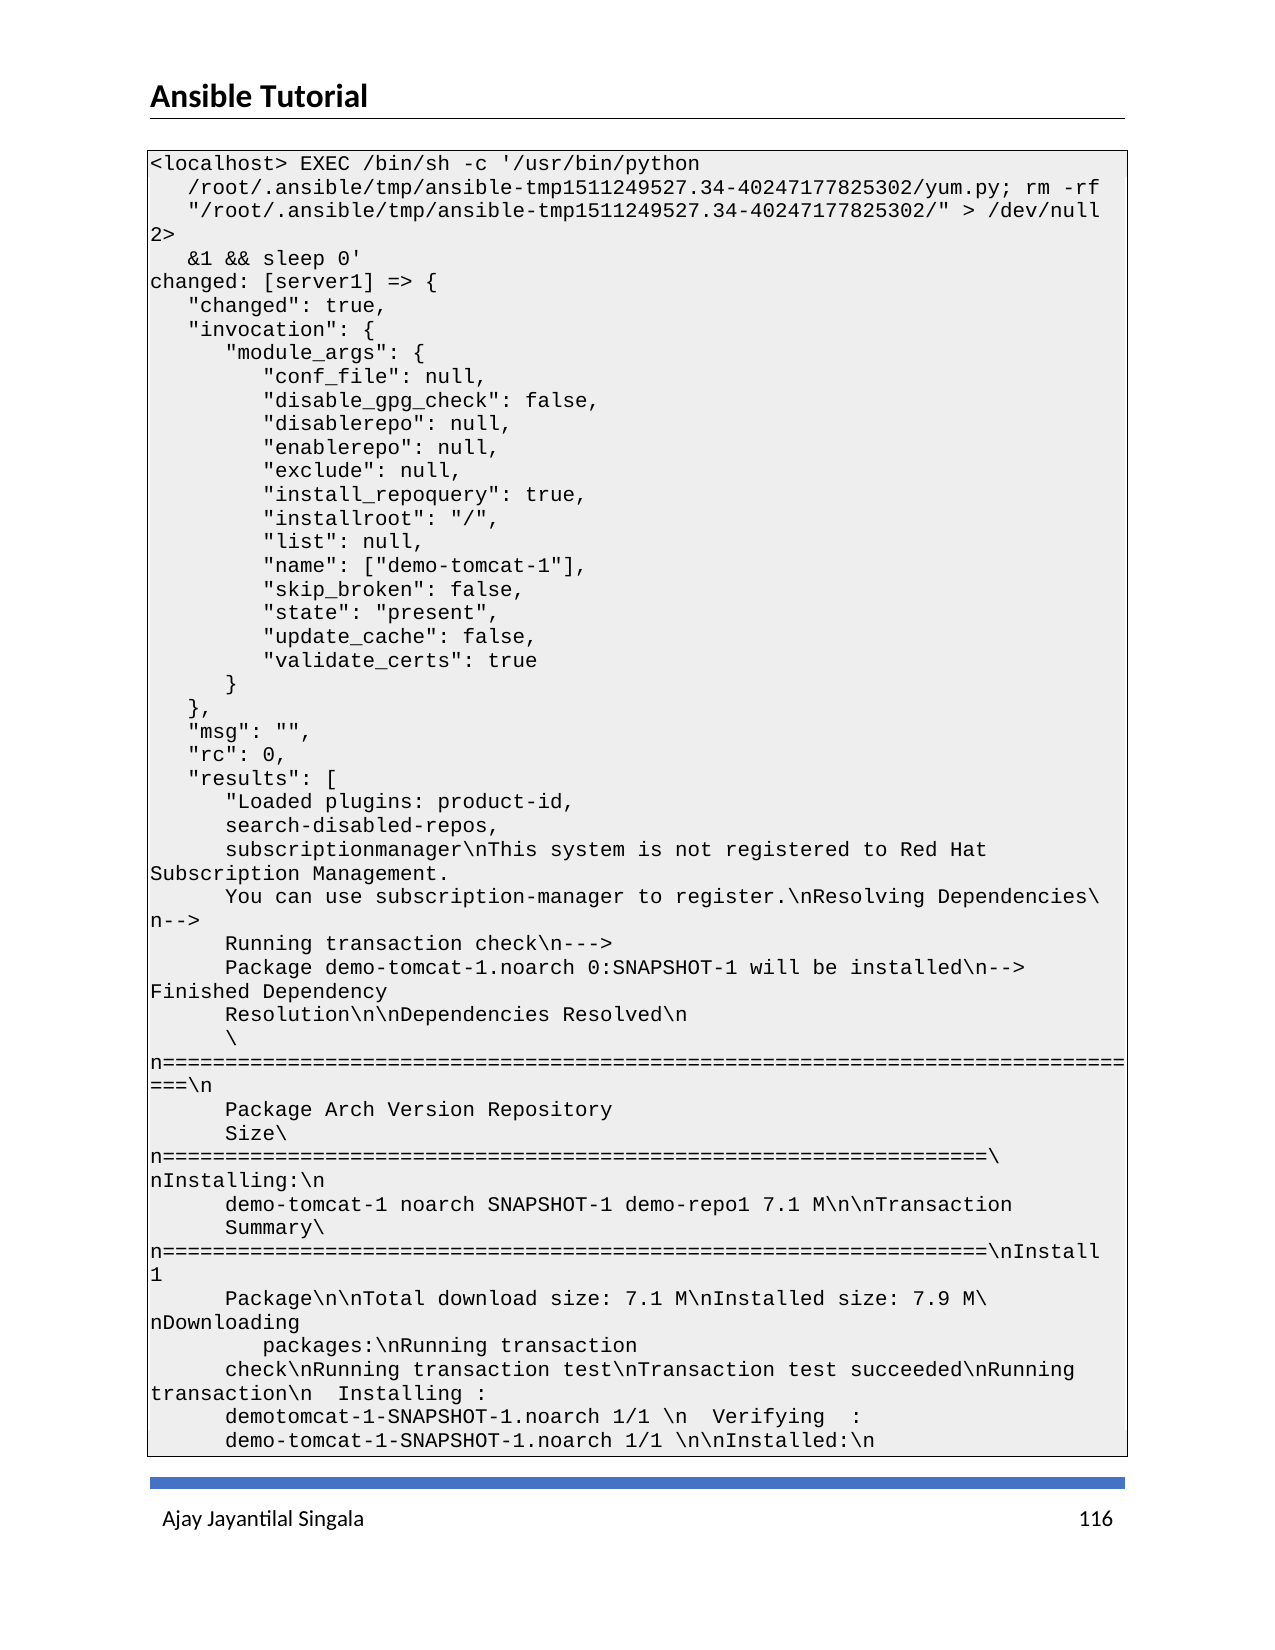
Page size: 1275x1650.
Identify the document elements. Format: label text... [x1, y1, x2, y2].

text subscriptionmanager\nThis system is not registered to Red Hat Subscription Management. [150, 839, 1125, 886]
text "rc": 0, [150, 744, 1125, 768]
text \n================================================================================\n [150, 1028, 1125, 1099]
text changed: [server1] => { [150, 271, 1125, 295]
text "disablerepo": null, [150, 413, 1125, 437]
text /root/.ansible/tmp/ansible-tmp1511249527.34-40247177825302/yum.py; rm -rf [150, 177, 1125, 200]
text Resolution\n\nDependencies Resolved\n [150, 1004, 1125, 1028]
text "state": "present", [150, 602, 1125, 626]
text "results": [ [150, 768, 1125, 792]
text "enablerepo": null, [150, 437, 1125, 461]
text "invocation": { [150, 319, 1125, 342]
text Running transaction check\n---> [150, 933, 1125, 957]
text search-disabled-repos, [150, 815, 1125, 839]
text "skip_broken": false, [150, 579, 1125, 602]
text Package\n\nTotal download size: 7.1 M\nInstalled size: 7.9 M\nDownloading [150, 1288, 1125, 1335]
text "msg": "", [150, 721, 1125, 744]
text "/root/.ansible/tmp/ansible-tmp1511249527.34-40247177825302/" > /dev/null 2> [150, 200, 1125, 248]
text "list": null, [150, 531, 1125, 555]
text }, [150, 697, 1125, 721]
text "name": ["demo-tomcat-1"], [150, 555, 1125, 579]
text "Loaded plugins: product-id, [150, 792, 1125, 815]
text packages:\nRunning transaction [150, 1335, 1125, 1359]
text You can use subscription-manager to register.\nResolving Dependencies\n--> [150, 886, 1125, 933]
text "changed": true, [150, 295, 1125, 319]
text demo-tomcat-1-SNAPSHOT-1.noarch 1/1 \n\nInstalled:\n [148, 1427, 1127, 1456]
text "conf_file": null, [150, 366, 1125, 389]
text } [150, 673, 1125, 697]
text "module_args": { [150, 342, 1125, 366]
text <localhost> EXEC /bin/sh -c '/usr/bin/python [148, 151, 1127, 177]
text &1 && sleep 0' [150, 248, 1125, 271]
text "install_repoquery": true, [150, 484, 1125, 508]
text Package demo-tomcat-1.noarch 0:SNAPSHOT-1 will be installed\n--> Finished Dependency [150, 957, 1125, 1004]
text "update_cache": false, [150, 626, 1125, 650]
text "exclude": null, [150, 461, 1125, 484]
text demotomcat-1-SNAPSHOT-1.noarch 1/1 \n Verifying : [150, 1406, 1125, 1427]
text "validate_certs": true [150, 650, 1125, 673]
text Summary\n==================================================================\nInstall 1 [150, 1217, 1125, 1288]
text "disable_gpg_check": false, [150, 389, 1125, 413]
text check\nRunning transaction test\nTransaction test succeeded\nRunning transaction\n Installing : [150, 1359, 1125, 1406]
text demo-tomcat-1 noarch SNAPSHOT-1 demo-repo1 7.1 M\n\nTransaction [150, 1193, 1125, 1217]
text Package Arch Version Repository [150, 1099, 1125, 1123]
text "installroot": "/", [150, 508, 1125, 531]
text Size\n==================================================================\nInstalling:\n [150, 1123, 1125, 1193]
